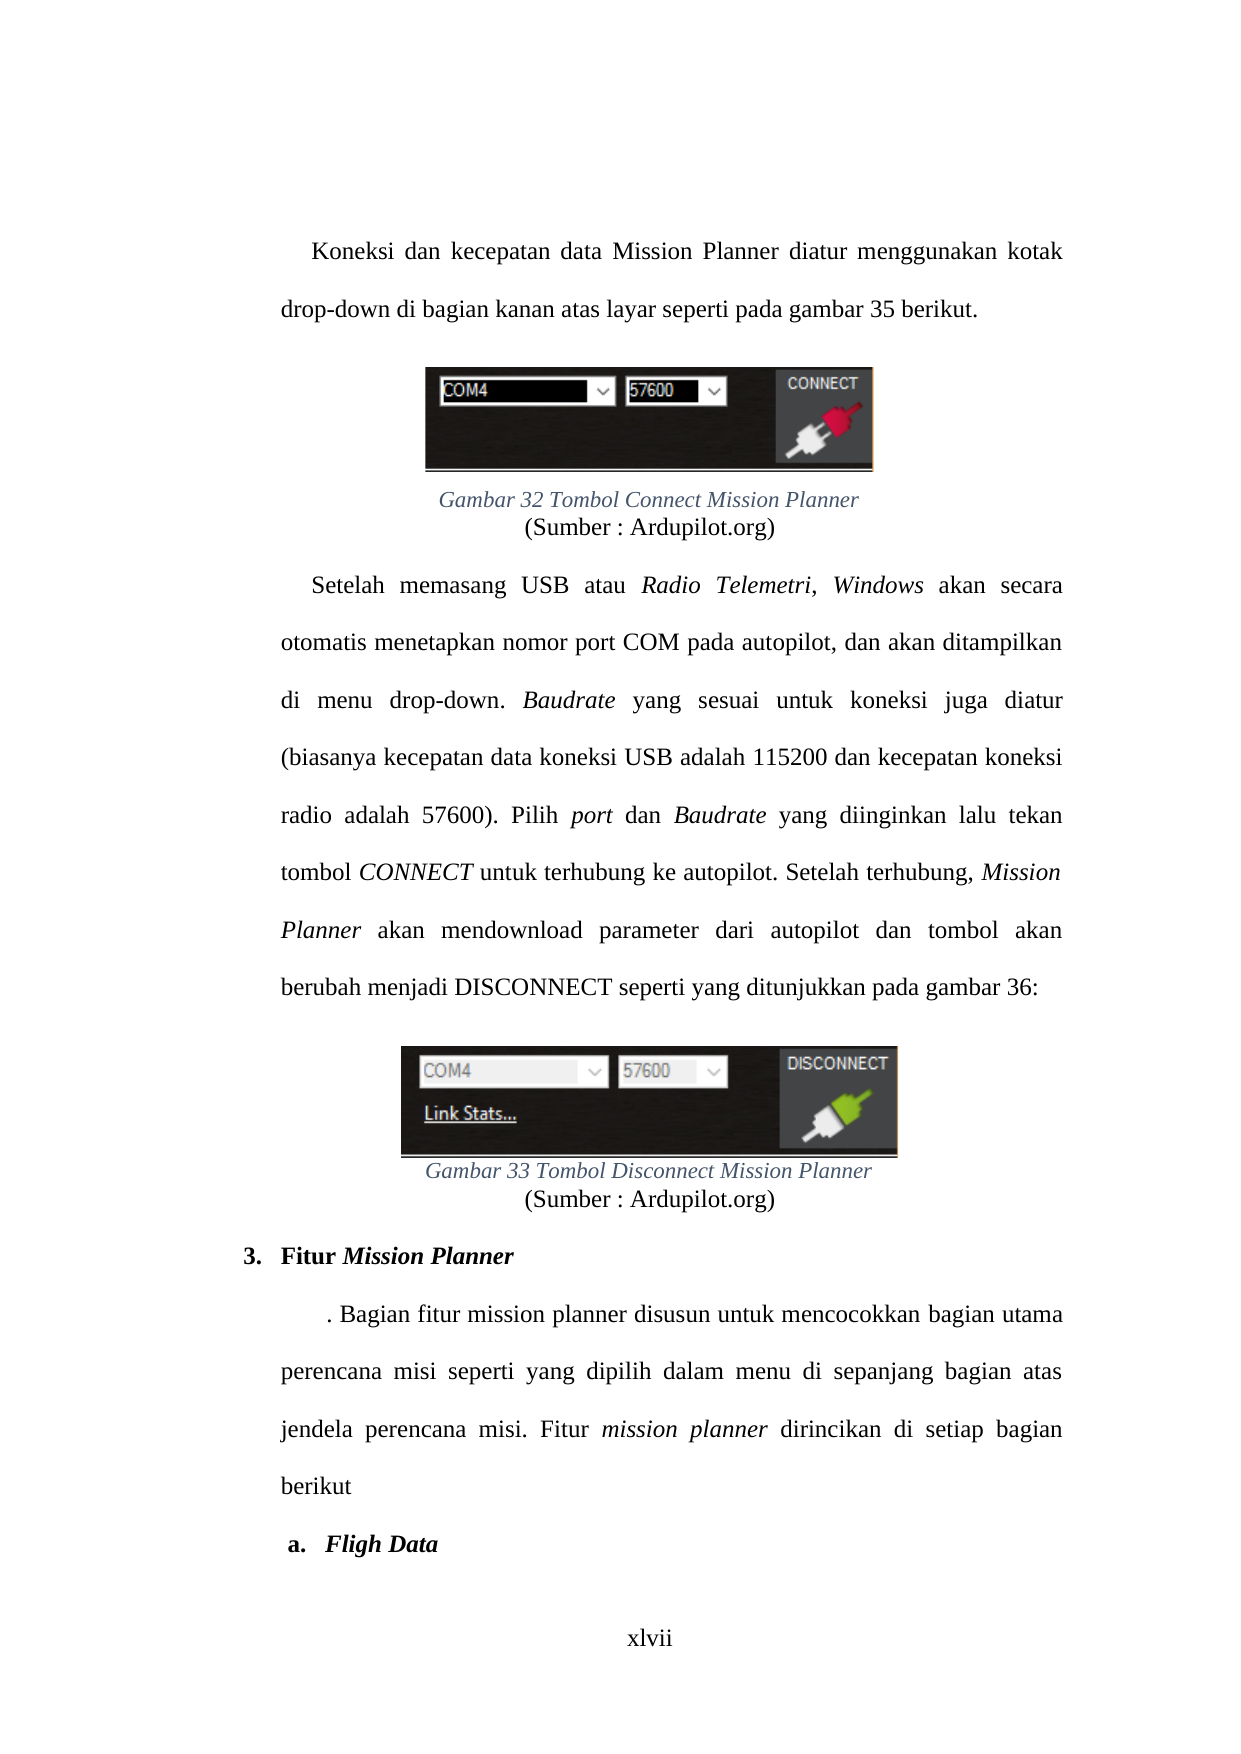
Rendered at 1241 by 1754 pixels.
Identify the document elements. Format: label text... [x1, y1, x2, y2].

list Koneksi dan kecepatan data Mission Planner diatur menggunakan kotak drop-down di bagian kanan atas layar seperti pada gambar 35 berikut. [281, 236, 1063, 322]
text . Bagian fitur mission planner disusun untuk mencocokkan bagian utama perencana misi seperti yang dipilih dalam menu di sepanjang bagian atas jendela perencana misi. Fitur mission planner dirincikan di setiap bagian berikut [281, 1299, 1063, 1500]
list Setelah memasang USB atau Radio Telemetri, Windows akan secara otomatis menetapkan nomor port COM pada autopilot, dan akan ditampilkan di menu drop-down. Baudrate yang sesuai untuk koneksi juga diatur (biasanya kecepatan data koneksi USB adalah 115200 dan kecepatan koneksi radio adalah 57600). Pilih port dan Baudrate yang diinginkan lalu tekan tombol CONNECT untuk terhubung ke autopilot. Setelah terhubung, Mission Planner akan mendownload parameter dari autopilot dan tombol akan berubah menjadi DISCONNECT seperti yang ditunjukkan pada gambar 36: [281, 570, 1063, 1001]
list Fligh Data [287, 1529, 1063, 1558]
picture [425, 367, 874, 472]
text (Sumber : Ardupilot.org) [236, 512, 1063, 541]
text Gambar 33 Tombol Disconnect Mission Planner [236, 1157, 1063, 1184]
list Fitur Mission Planner [243, 1241, 1063, 1270]
text Gambar 32 Tombol Connect Mission Planner [236, 486, 1063, 512]
text (Sumber : Ardupilot.org) [236, 1184, 1063, 1213]
picture [401, 1046, 899, 1158]
